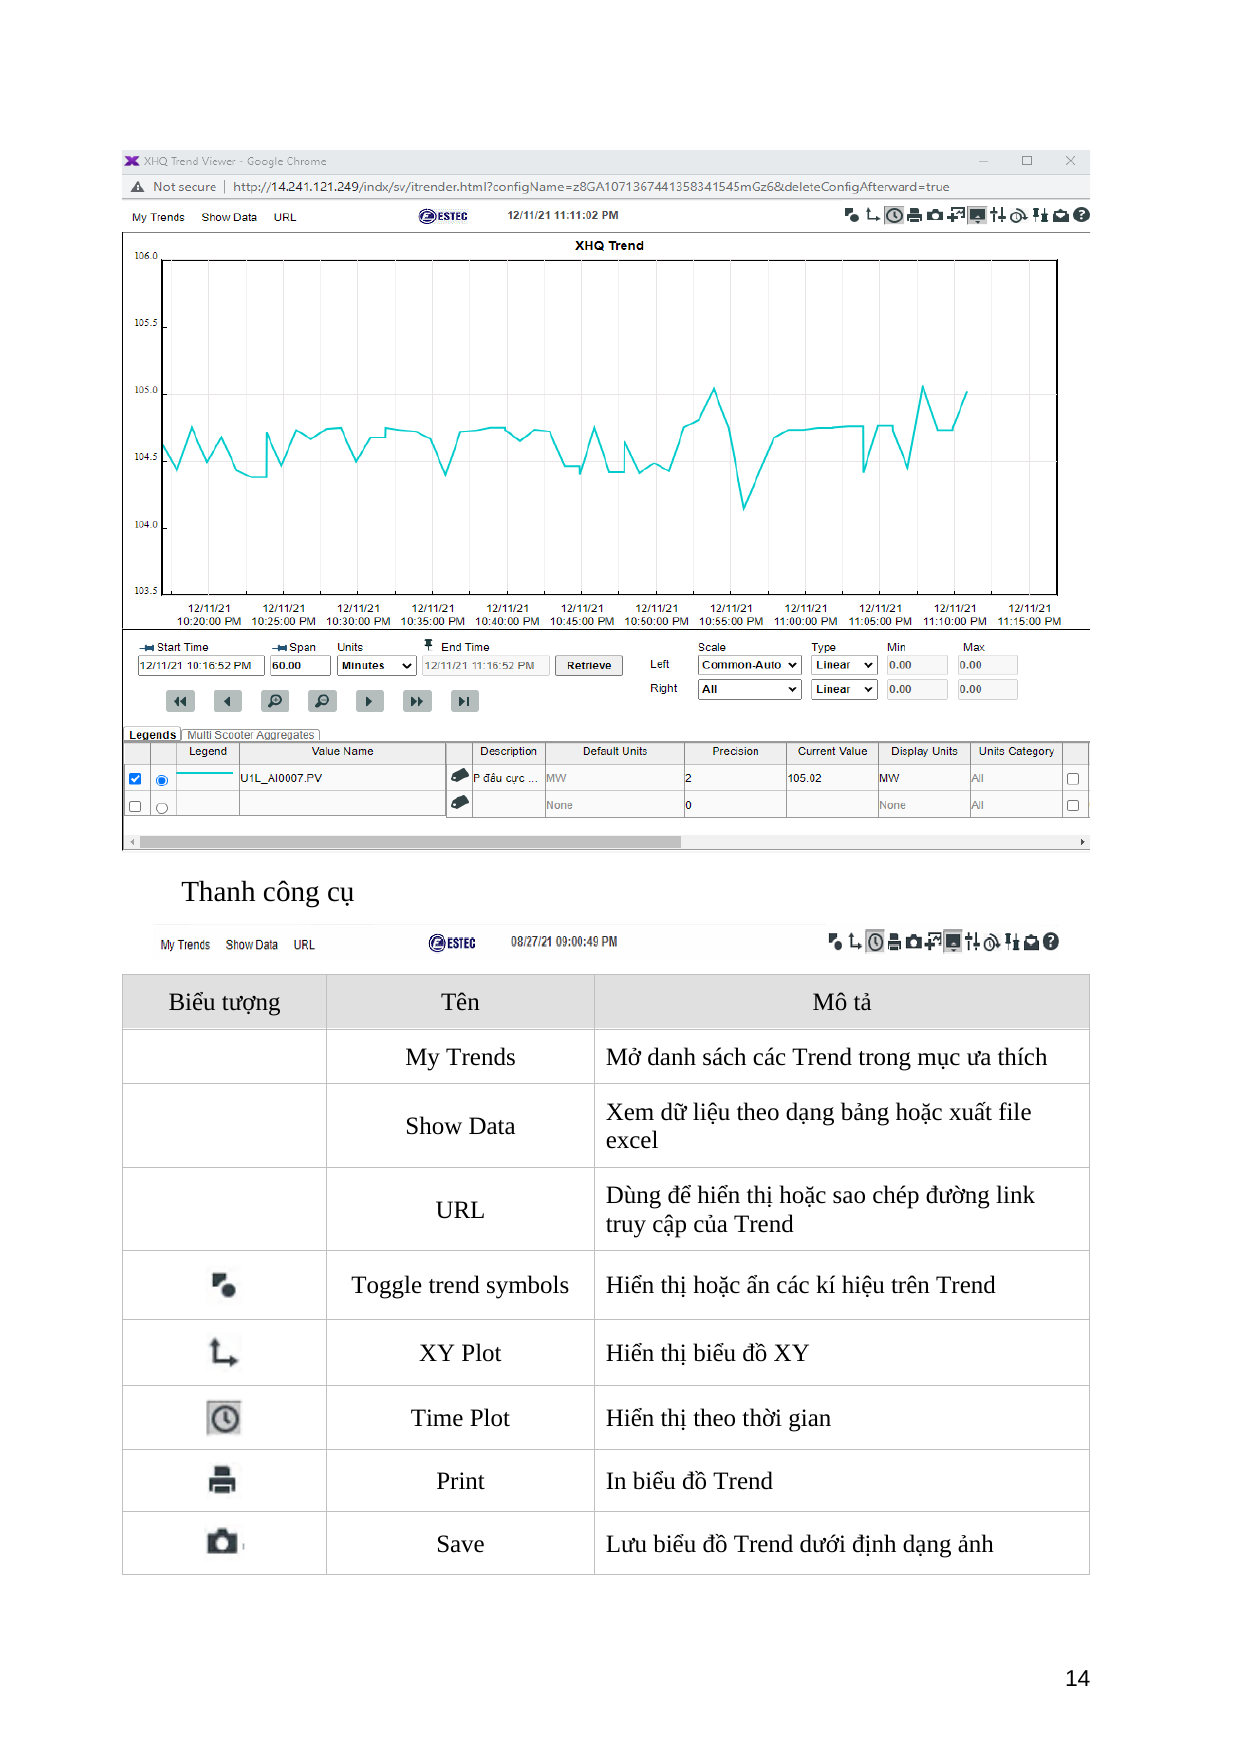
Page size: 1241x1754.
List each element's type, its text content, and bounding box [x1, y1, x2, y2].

picture [205, 1398, 243, 1437]
table_cell My Trends [327, 1030, 594, 1083]
table_cell [123, 1450, 326, 1511]
table_cell [123, 1320, 326, 1385]
table_header Mô tả [595, 975, 1089, 1028]
table_header Tên [327, 975, 594, 1028]
table_cell XY Plot [327, 1320, 594, 1385]
table_cell Mở danh sách các Trend trong mục ưa thích [595, 1030, 1089, 1083]
table_cell Hiển thị biểu đồ XY [595, 1320, 1089, 1385]
picture [203, 1524, 245, 1562]
table_cell [123, 1251, 326, 1318]
table_cell Hiển thị hoặc ẩn các kí hiệu trên Trend [595, 1251, 1089, 1318]
table_cell Time Plot [327, 1386, 594, 1449]
table_cell Print [327, 1450, 594, 1511]
text Thanh công cụ [122, 874, 1090, 907]
picture [205, 1332, 243, 1373]
table_cell Dùng để hiển thị hoặc sao chép đường link truy cập của Trend [595, 1168, 1089, 1250]
table_cell Show Data [327, 1084, 594, 1167]
table_cell URL [327, 1168, 594, 1250]
table_cell [123, 1512, 326, 1574]
table_cell Save [327, 1512, 594, 1574]
picture [121, 150, 1091, 861]
picture [206, 1462, 243, 1499]
table_cell Hiển thị theo thời gian [595, 1386, 1089, 1449]
table_cell In biểu đồ Trend [595, 1450, 1089, 1511]
table_cell [123, 1168, 326, 1250]
picture [205, 1263, 243, 1306]
table_cell [123, 1084, 326, 1167]
table_cell Toggle trend symbols [327, 1251, 594, 1318]
table_cell Lưu biểu đồ Trend dưới định dạng ảnh [595, 1512, 1089, 1574]
table_cell [123, 1030, 326, 1083]
table_cell Xem dữ liệu theo dạng bảng hoặc xuất file excel [595, 1084, 1089, 1167]
table_cell [123, 1386, 326, 1449]
picture [152, 924, 1060, 961]
table_header Biểu tượng [123, 975, 326, 1028]
